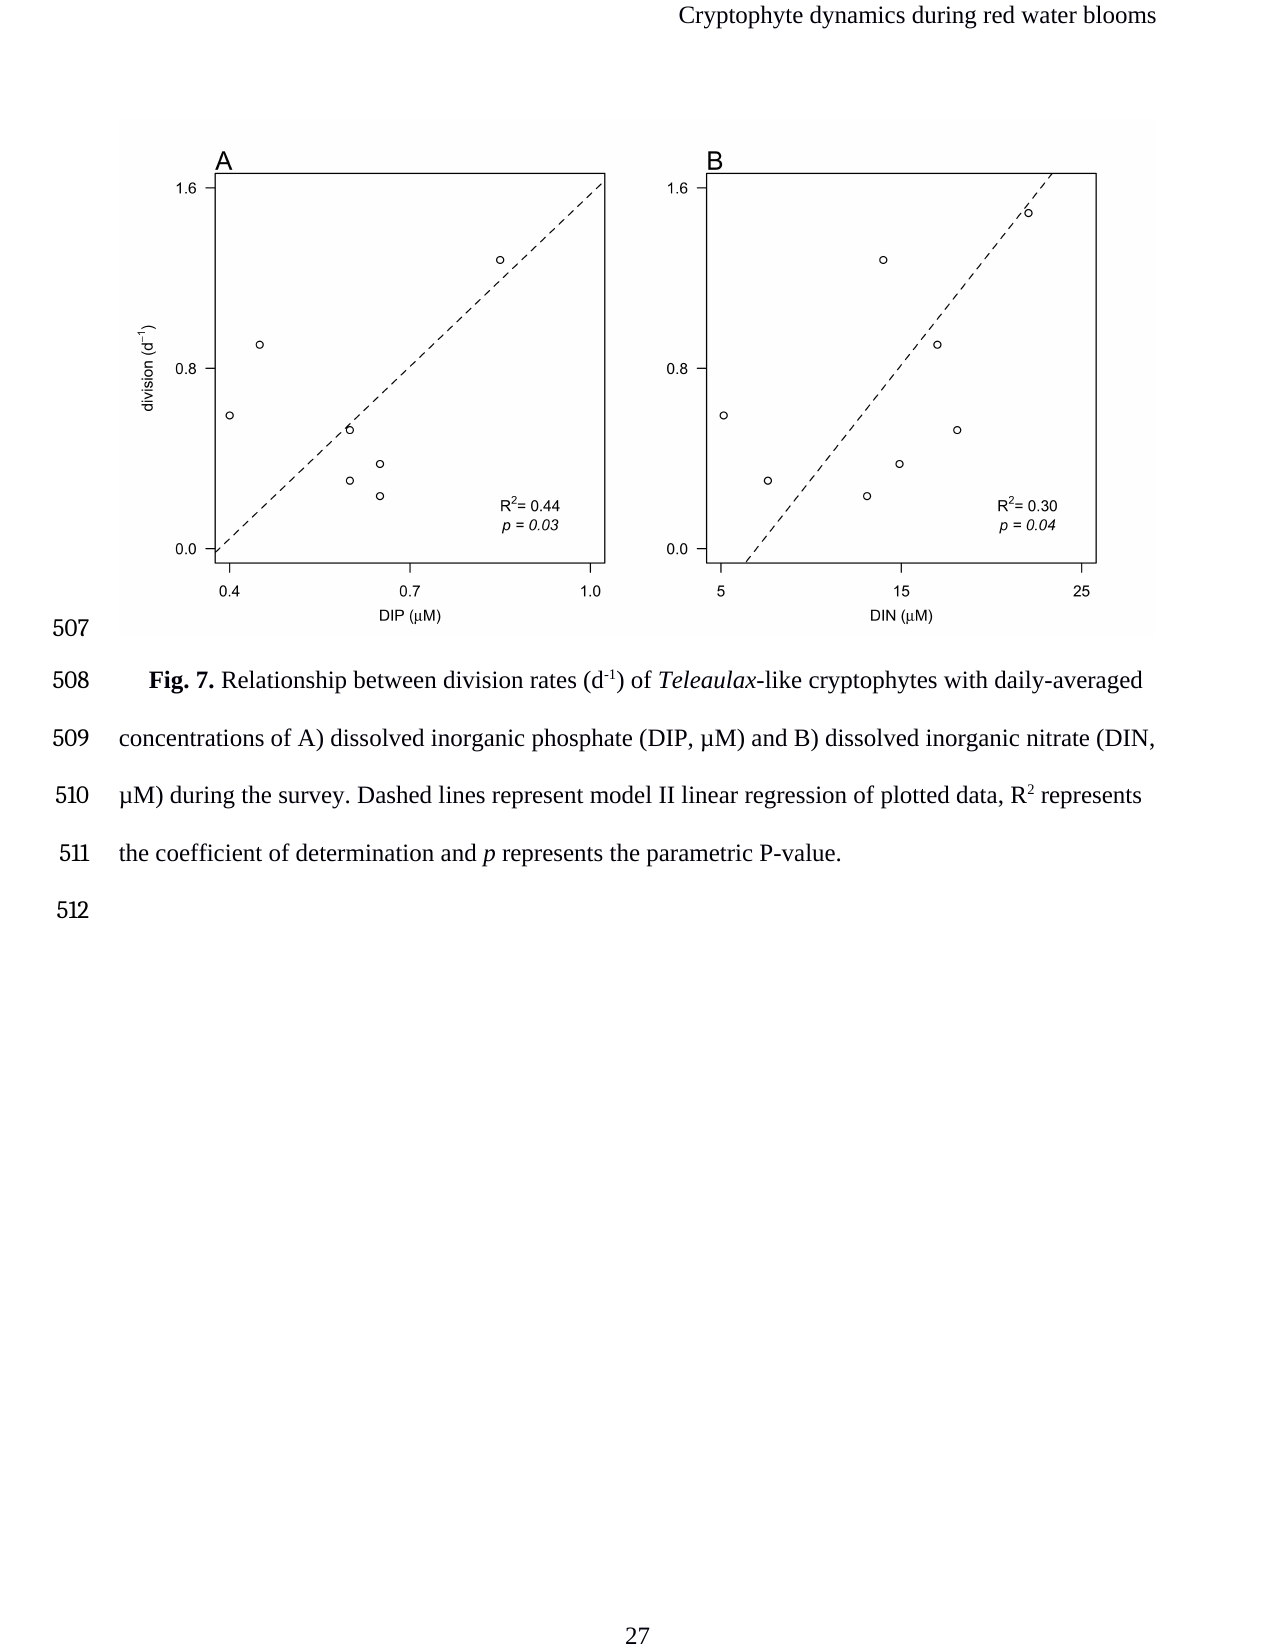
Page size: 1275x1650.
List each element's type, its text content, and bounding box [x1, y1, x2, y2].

text Fig. 7. Relationship between division rates (d-1) of Teleaulax-like cryptophytes with daily-averaged concentrations of A) dissolved inorganic phosphate (DIP, µM) and B) dissolved inorganic nitrate (DIN, µM) during the survey. Dashed lines represent model II linear regression of plotted data, R2 represents the coefficient of determination and p represents the parametric P-value. [118, 666, 1156, 867]
picture [118, 118, 1156, 637]
